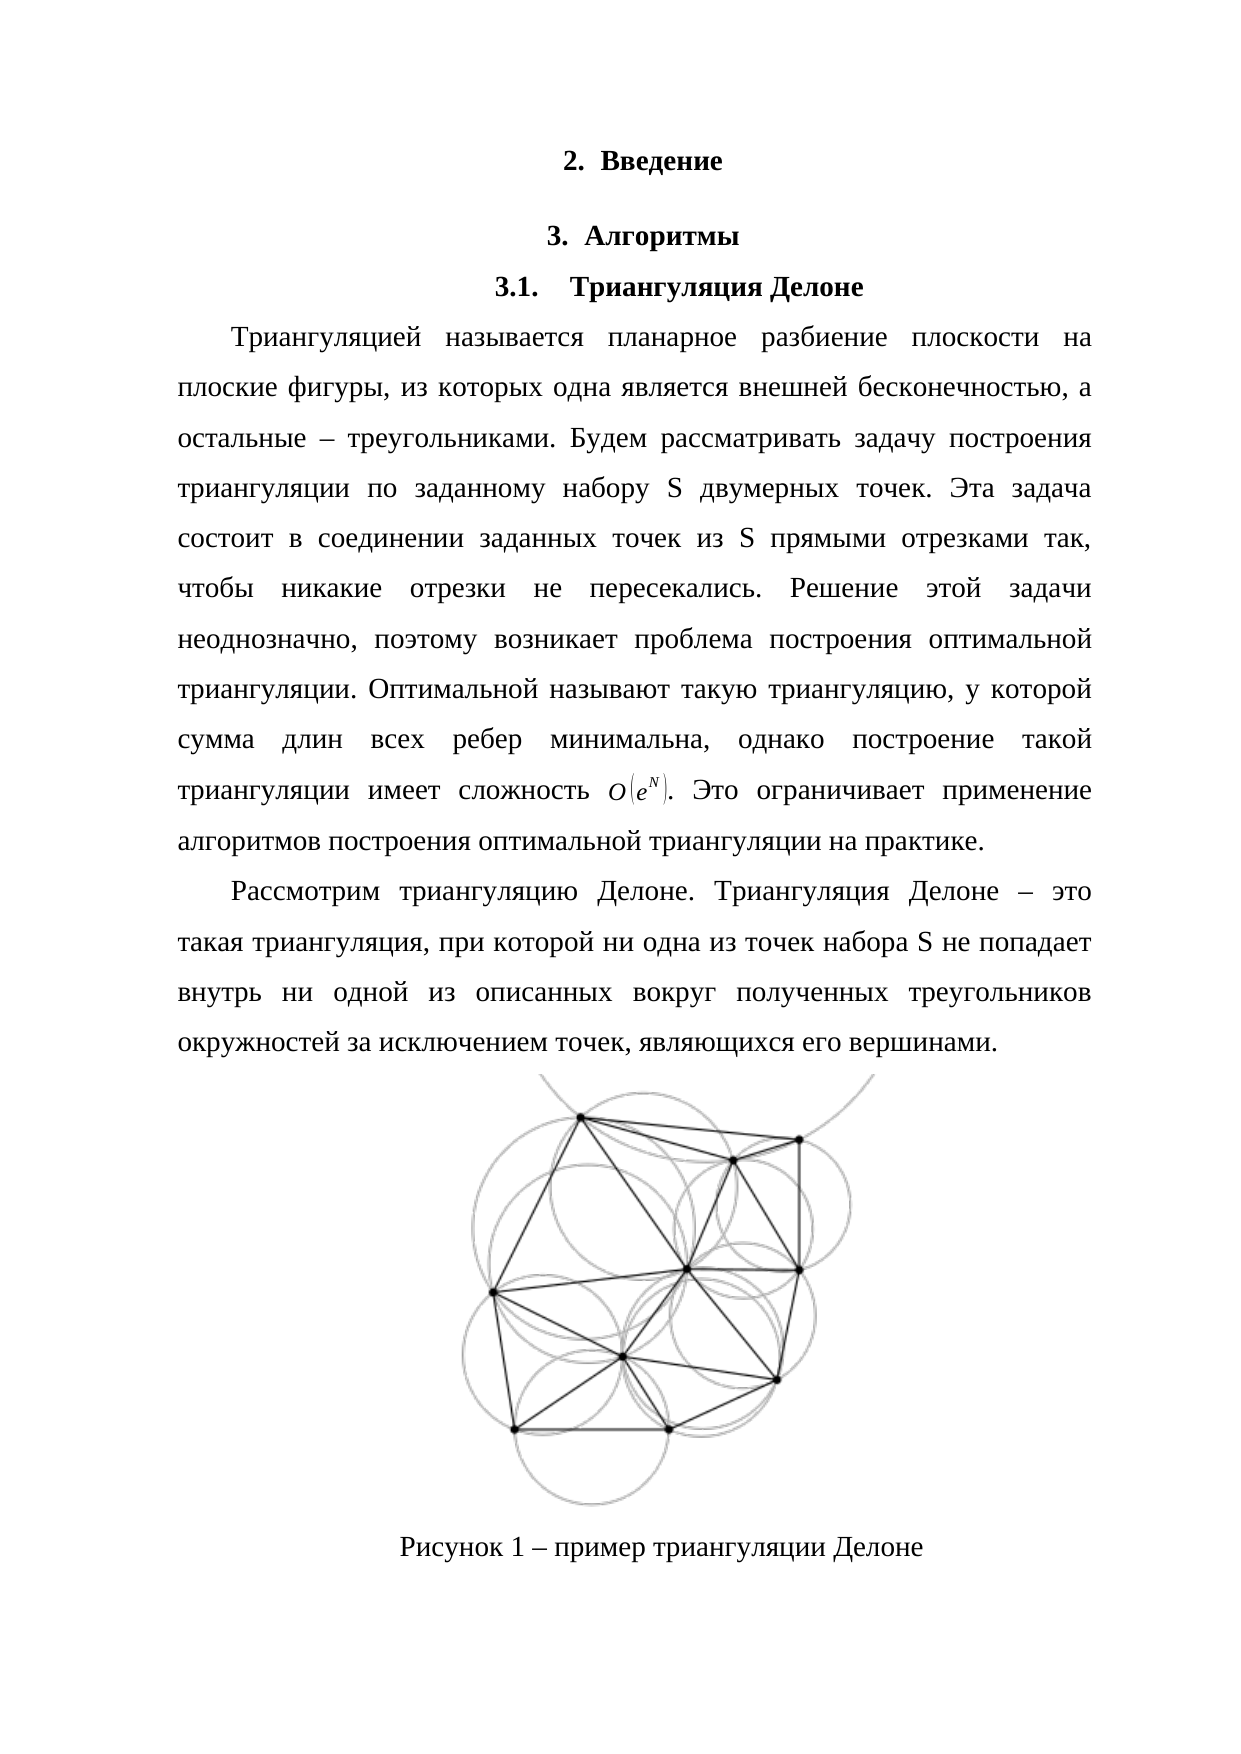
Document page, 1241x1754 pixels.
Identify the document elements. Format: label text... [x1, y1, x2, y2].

subtitle Алгоритмы [193, 218, 1093, 252]
text Рисунок 1 – пример триангуляции Делоне [177, 1529, 1093, 1563]
list Триангуляция Делоне [266, 269, 1093, 302]
text Триангуляцией называется планарное разбиение плоскости на плоские фигуры, из которых одна является внешней бесконечностью, а остальные – треугольниками. Будем рассматривать задачу построения триангуляции по заданному набору S двумерных точек. Эта задача состоит в соединении заданных точек из S прямыми отрезками так, чтобы никакие отрезки не пересекались. Решение этой задачи неоднозначно, поэтому возникает проблема построения оптимальной триангуляции. Оптимальной называют такую триангуляцию, у которой сумма длин всех ребер минимальна, однако построение такой триангуляции имеет сложность . Это ограничивает применение алгоритмов построения оптимальной триангуляции на практике. [177, 319, 1093, 857]
subtitle Введение [193, 143, 1093, 177]
picture [442, 1074, 881, 1513]
text Рассмотрим триангуляцию Делоне. Триангуляция Делоне – это такая триангуляция, при которой ни одна из точек набора S не попадает внутрь ни одной из описанных вокруг полученных треугольников окружностей за исключением точек, являющихся его вершинами. [177, 873, 1093, 1058]
